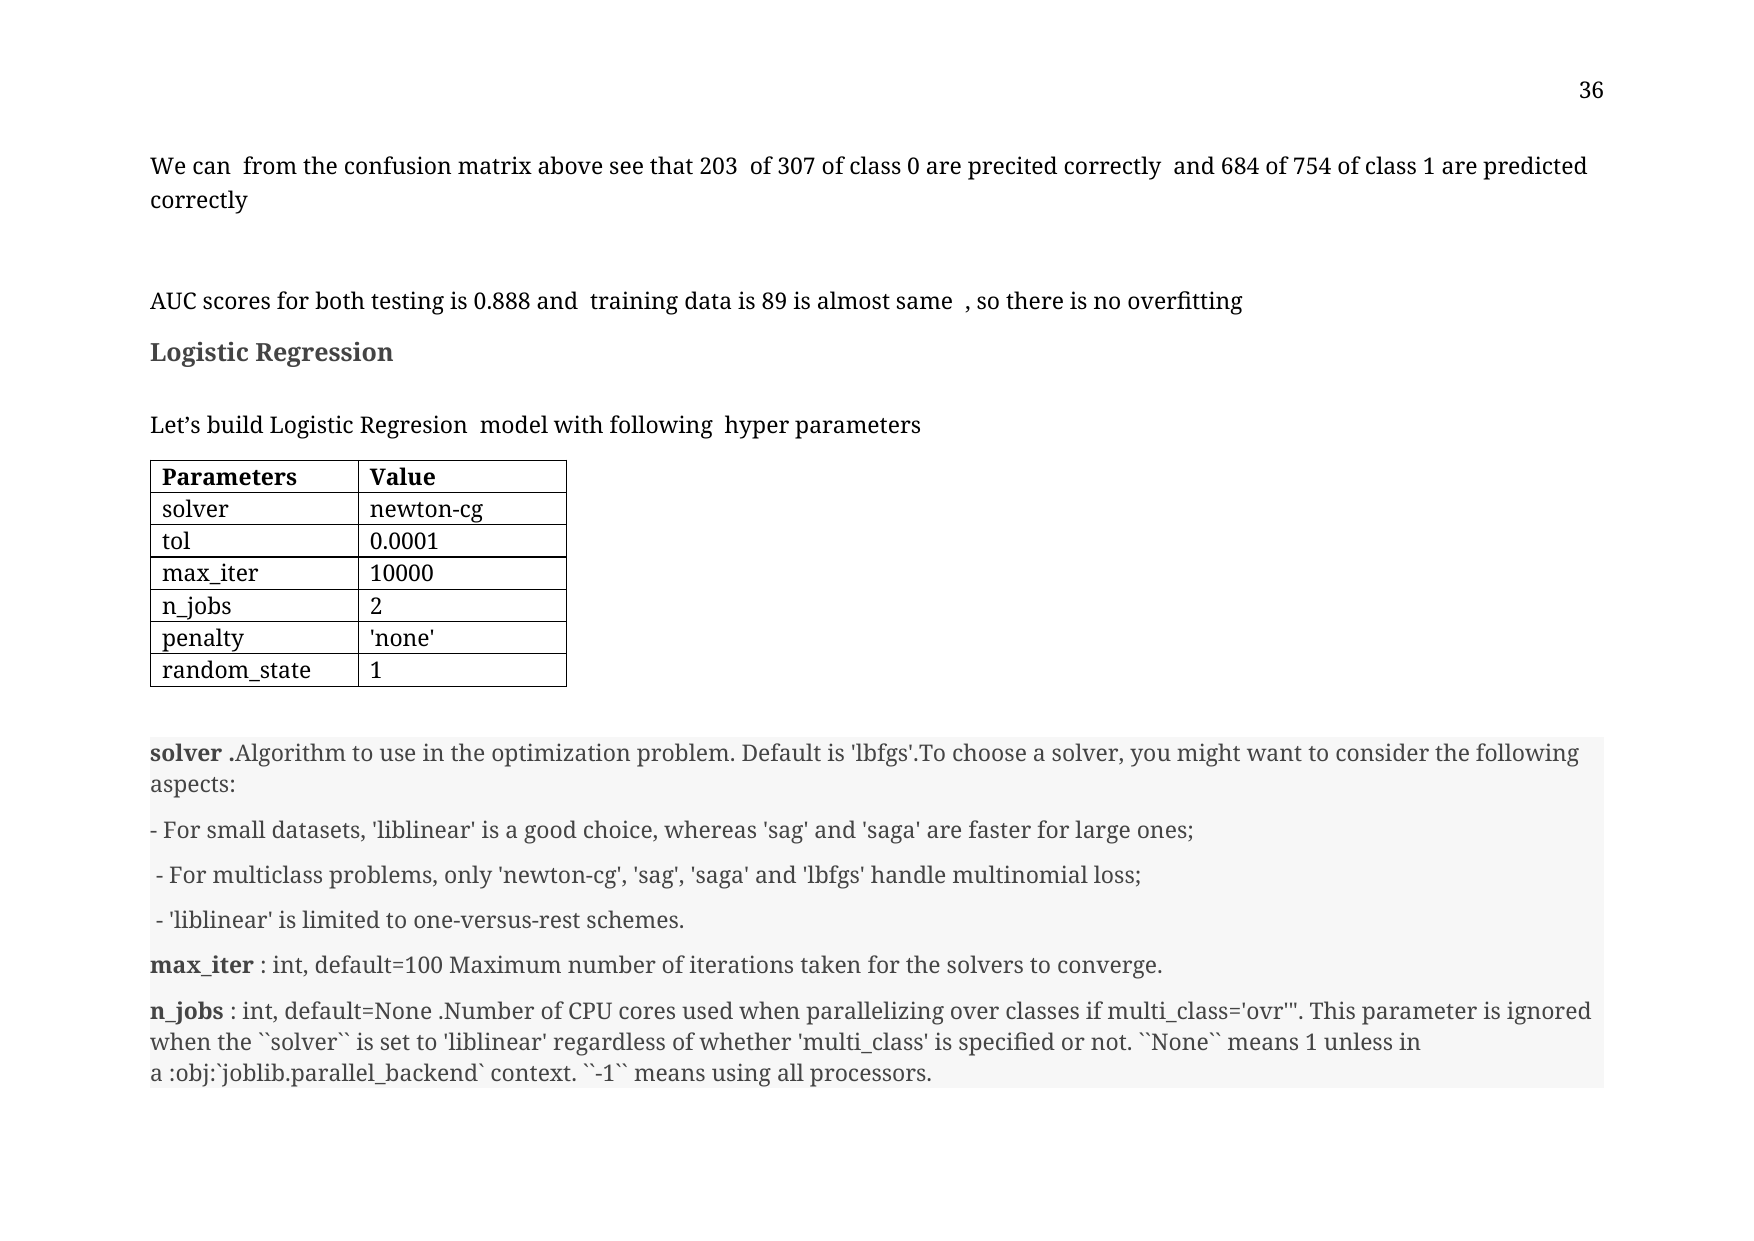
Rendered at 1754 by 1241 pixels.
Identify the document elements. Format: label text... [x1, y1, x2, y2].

text Logistic Regression [150, 335, 1604, 369]
table_cell penalty [151, 622, 358, 653]
text max_iter : int, default=100 Maximum number of iterations taken for the solvers to converge. [150, 949, 1604, 981]
table_cell random_state [151, 654, 358, 686]
text - 'liblinear' is limited to one-versus-rest schemes. [150, 904, 1604, 935]
table_cell 0.0001 [359, 525, 566, 556]
table_cell max_iter [151, 558, 358, 589]
table_cell tol [151, 525, 358, 556]
table_cell newton-cg [359, 493, 566, 524]
text - For multiclass problems, only 'newton-cg', 'sag', 'saga' and 'lbfgs' handle multinomial loss; [150, 859, 1604, 890]
table_cell solver [151, 493, 358, 524]
text Let’s build Logistic Regresion model with following hyper parameters [150, 409, 1604, 440]
table_cell 2 [359, 590, 566, 621]
table_cell n_jobs [151, 590, 358, 621]
text We can from the confusion matrix above see that 203 of 307 of class 0 are precited correctly and 684 of 754 of class 1 are predicted correctly [150, 150, 1604, 215]
table_header Parameters [151, 461, 358, 492]
table_cell 'none' [359, 622, 566, 653]
table_cell 1 [359, 654, 566, 686]
text AUC scores for both testing is 0.888 and training data is 89 is almost same , so there is no overfitting [150, 284, 1604, 316]
table_header Value [359, 461, 566, 492]
text n_jobs : int, default=None .Number of CPU cores used when parallelizing over classes if multi_class='ovr'". This parameter is ignored when the ``solver`` is set to 'liblinear' regardless of whether 'multi_class' is specified or not. ``None`` means 1 unless in a :obj:`joblib.parallel_backend` context. ``-1`` means using all processors. [150, 995, 1604, 1088]
text - For small datasets, 'liblinear' is a good choice, whereas 'sag' and 'saga' are faster for large ones; [150, 813, 1604, 845]
text solver .Algorithm to use in the optimization problem. Default is 'lbfgs'.To choose a solver, you might want to consider the following aspects: [150, 737, 1604, 799]
table_cell 10000 [359, 558, 566, 589]
